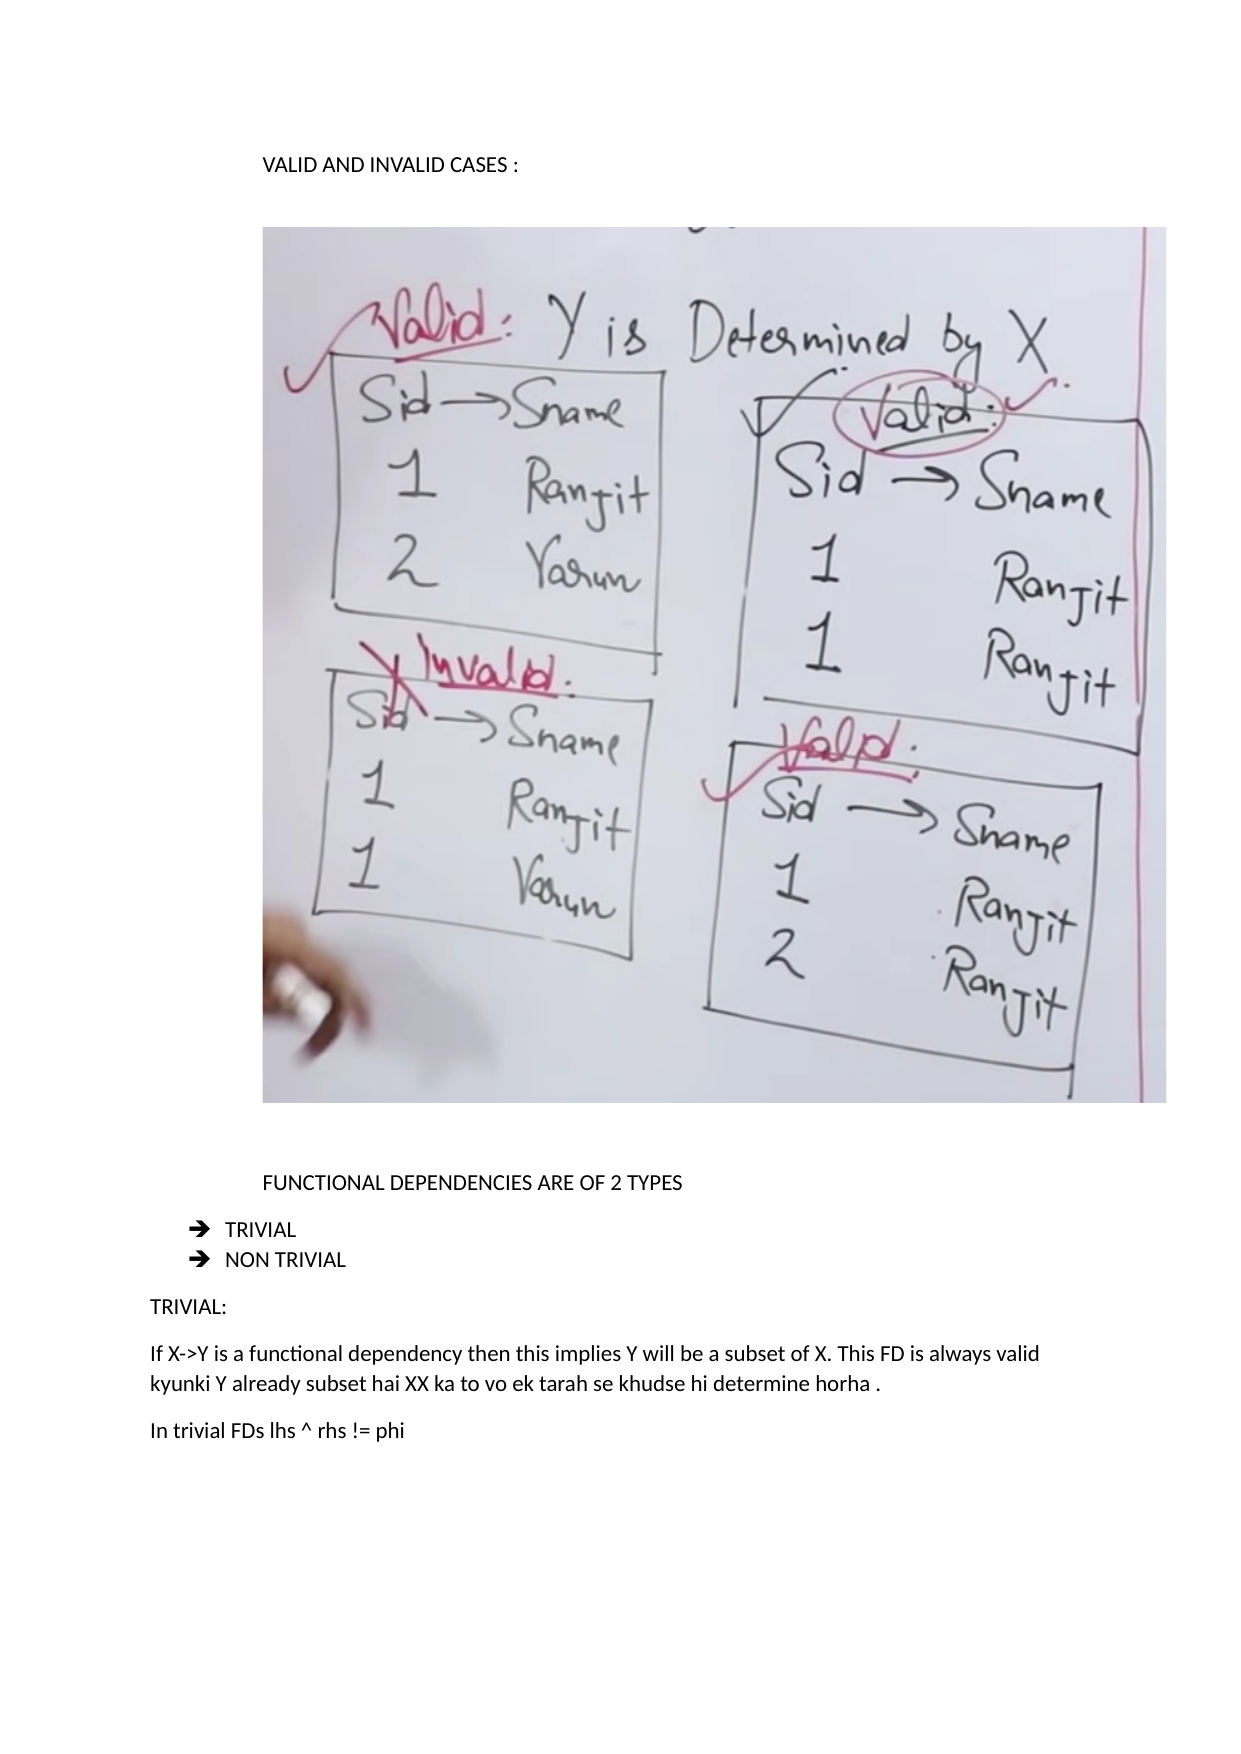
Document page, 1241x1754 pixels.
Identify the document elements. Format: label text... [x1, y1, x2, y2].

text In trivial FDs lhs ^ rhs != phi [150, 1416, 1090, 1444]
text If X->Y is a functional dependency then this implies Y will be a subset of X. This FD is always valid kyunki Y already subset hai XX ka to vo ek tarah se khudse hi determine horha . [150, 1339, 1090, 1397]
list NON TRIVIAL [187, 1245, 1090, 1273]
text VALID AND INVALID CASES : [262, 150, 1090, 208]
picture [262, 227, 1167, 1103]
list TRIVIAL [187, 1215, 1090, 1243]
text FUNCTIONAL DEPENDENCIES ARE OF 2 TYPES [262, 1168, 1090, 1196]
text TRIVIAL: [150, 1292, 1090, 1320]
